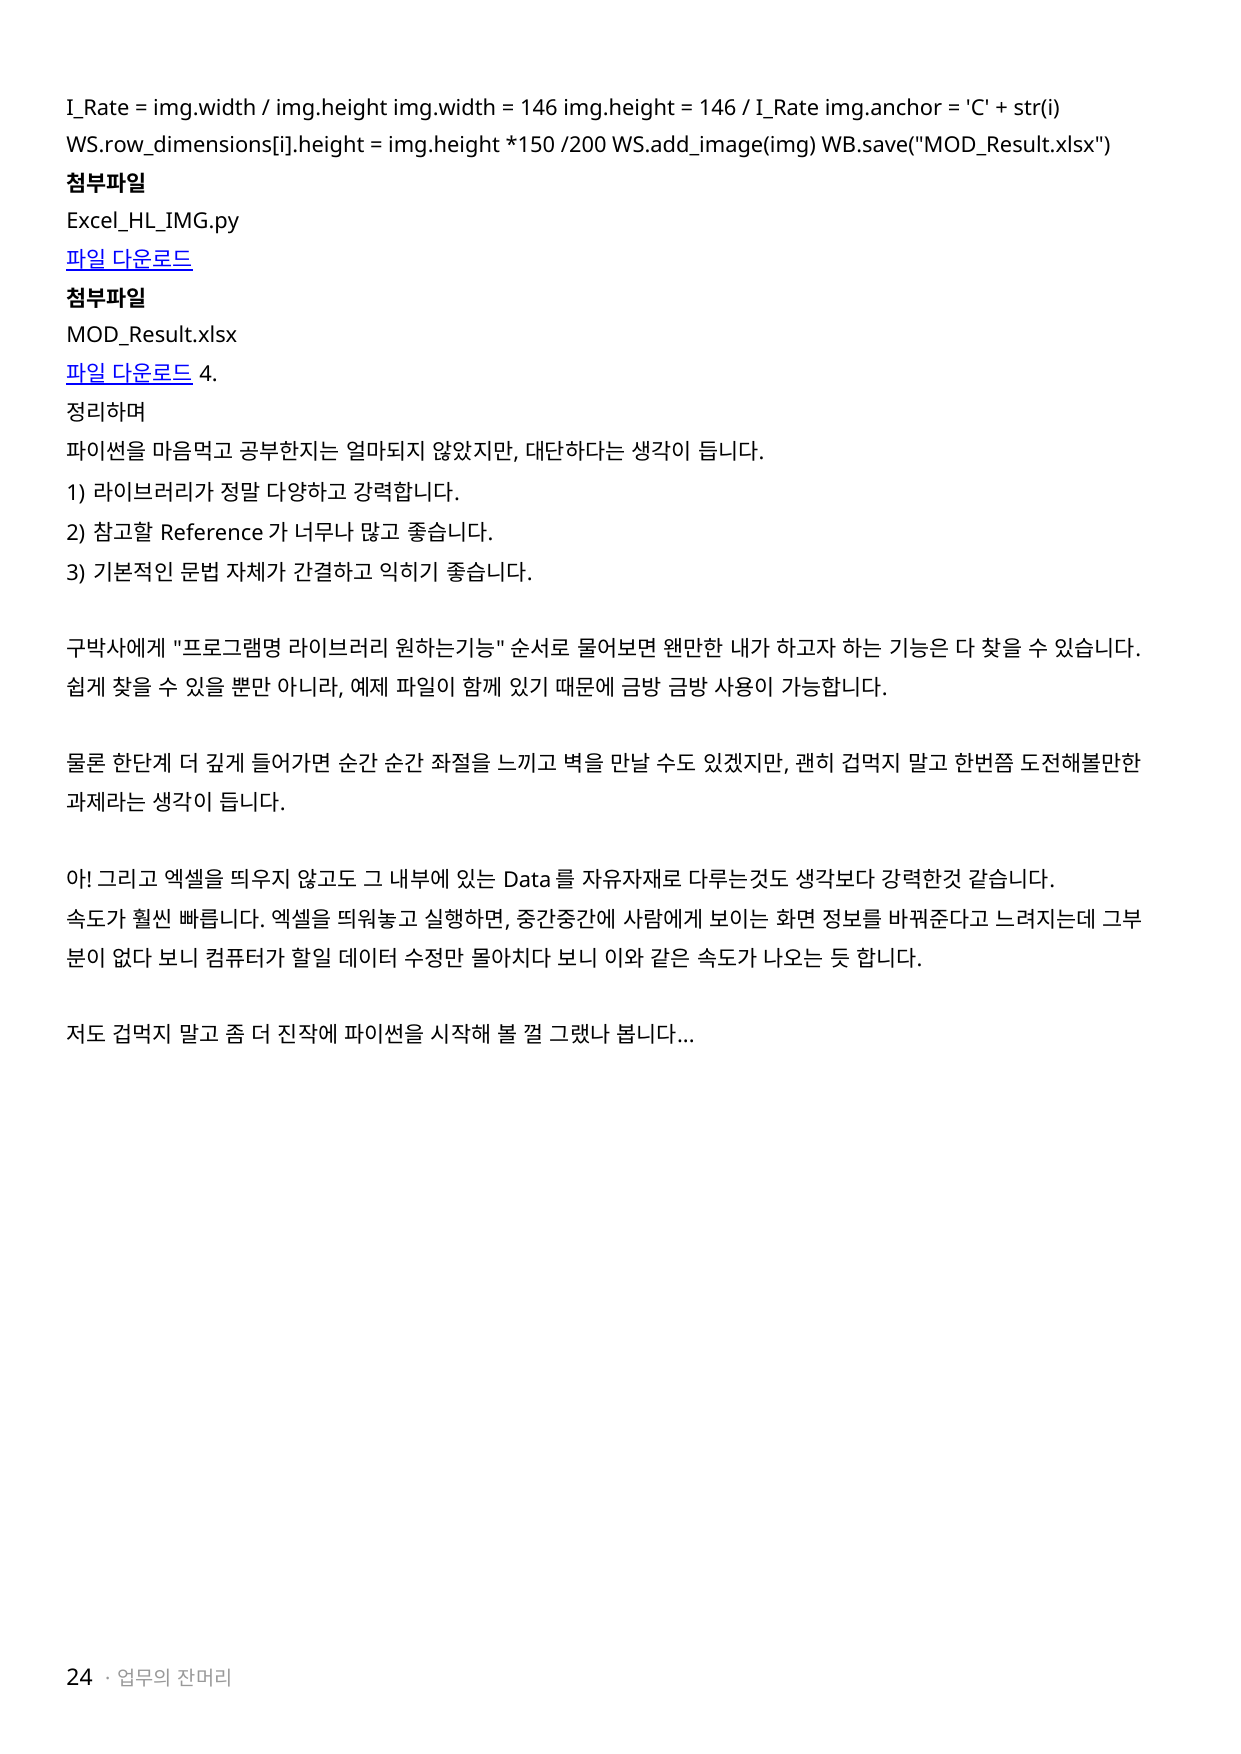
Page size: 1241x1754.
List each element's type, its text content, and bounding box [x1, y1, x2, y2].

text 파이썬을 마음먹고 공부한지는 얼마되지 않았지만, 대단하다는 생각이 듭니다. [66, 434, 1240, 466]
text 물론 한단계 더 깊게 들어가면 순간 순간 좌절을 느끼고 벽을 만날 수도 있겠지만, 괜히 겁먹지 말고 한번쯤 도전해볼만한 과제라는 생각이 듭니다. [66, 746, 1166, 817]
text Excel_HL_IMG.py 파일 다운로드 첨부파일 MOD_Result.xlsx 파일 다운로드 4.정리하며 [66, 205, 244, 427]
list 참고할 Reference가 너무나 많고 좋습니다. [66, 515, 1240, 547]
list 기본적인 문법 자체가 간결하고 익히기 좋습니다. [66, 555, 1240, 587]
list 라이브러리가 정말 다양하고 강력합니다. [66, 474, 1240, 506]
text I_Rate = img.width / img.height img.width = 146 img.height = 146 / I_Rate img.anchor = 'C' + str(i) WS.row_dimensions[i].height = img.height *150 /200 WS.add_image(img) WB.save("MOD_Result.xlsx") 첨부파일 [66, 92, 1129, 197]
text 구박사에게 "프로그램명 라이브러리 원하는기능" 순서로 물어보면 왠만한 내가 하고자 하는 기능은 다 찾을 수 있습니다. 쉽게 찾을 수 있을 뿐만 아니라, 예제 파일이 함께 있기 때문에 금방 금방 사용이 가능합니다. [66, 631, 1166, 702]
text 속도가 훨씬 빠릅니다. 엑셀을 띄워놓고 실행하면, 중간중간에 사람에게 보이는 화면 정보를 바꿔준다고 느려지는데 그부 분이 없다 보니 컴퓨터가 할일 데이터 수정만 몰아치다 보니 이와 같은 속도가 나오는 듯 합니다. [66, 902, 1168, 973]
text 저도 겁먹지 말고 좀 더 진작에 파이썬을 시작해 볼 껄 그랬나 봅니다... [66, 1017, 1240, 1049]
text 아! 그리고 엑셀을 띄우지 않고도 그 내부에 있는 Data를 자유자재로 다루는것도 생각보다 강력한것 같습니다. [66, 862, 1240, 893]
